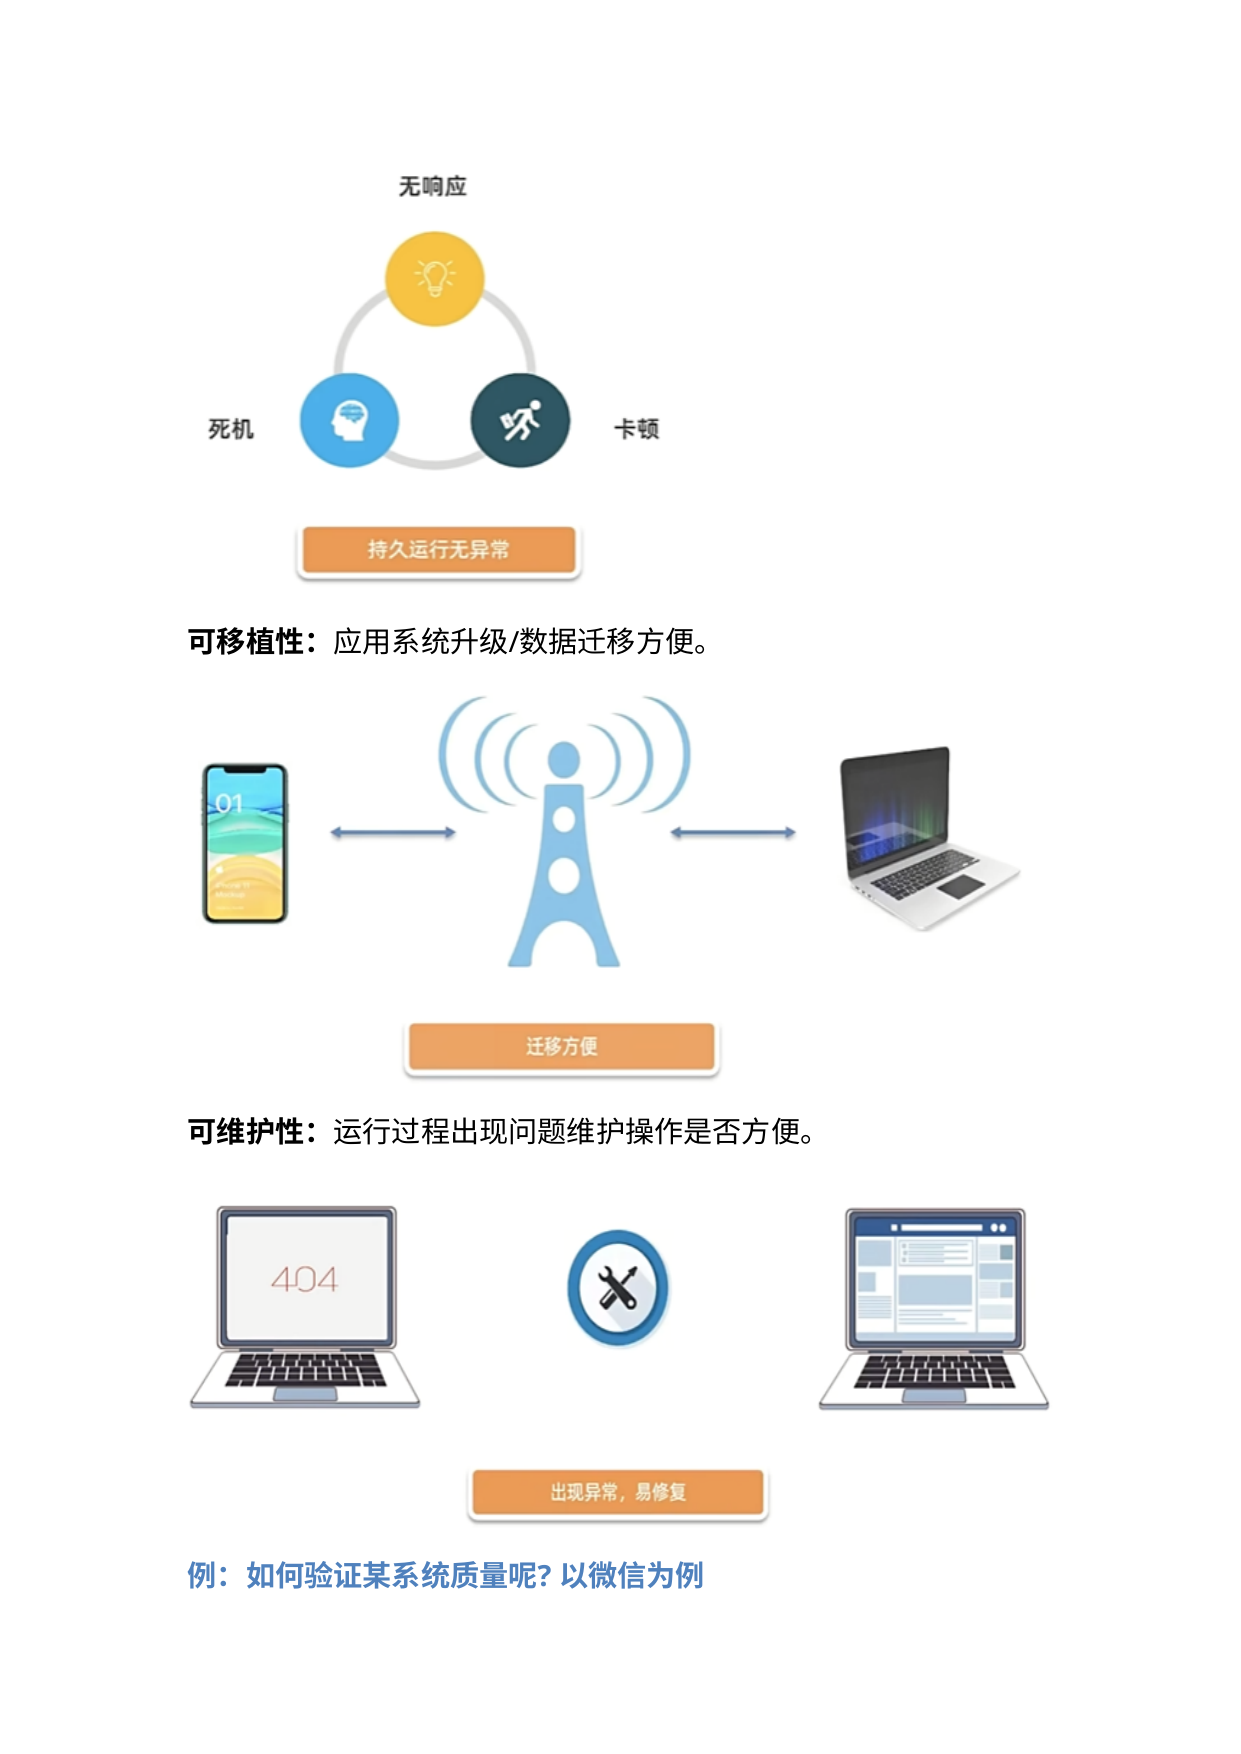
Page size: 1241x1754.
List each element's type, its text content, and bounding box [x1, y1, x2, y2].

text 可移植性：应用系统升级/数据迁移方便。 [187, 618, 1053, 661]
text 例：如何验证某系统质量呢? 以微信为例 [187, 1552, 1053, 1595]
picture [187, 150, 700, 598]
picture [187, 1171, 1056, 1532]
picture [187, 681, 1032, 1088]
text 可维护性：运行过程出现问题维护操作是否方便。 [187, 1108, 1053, 1150]
